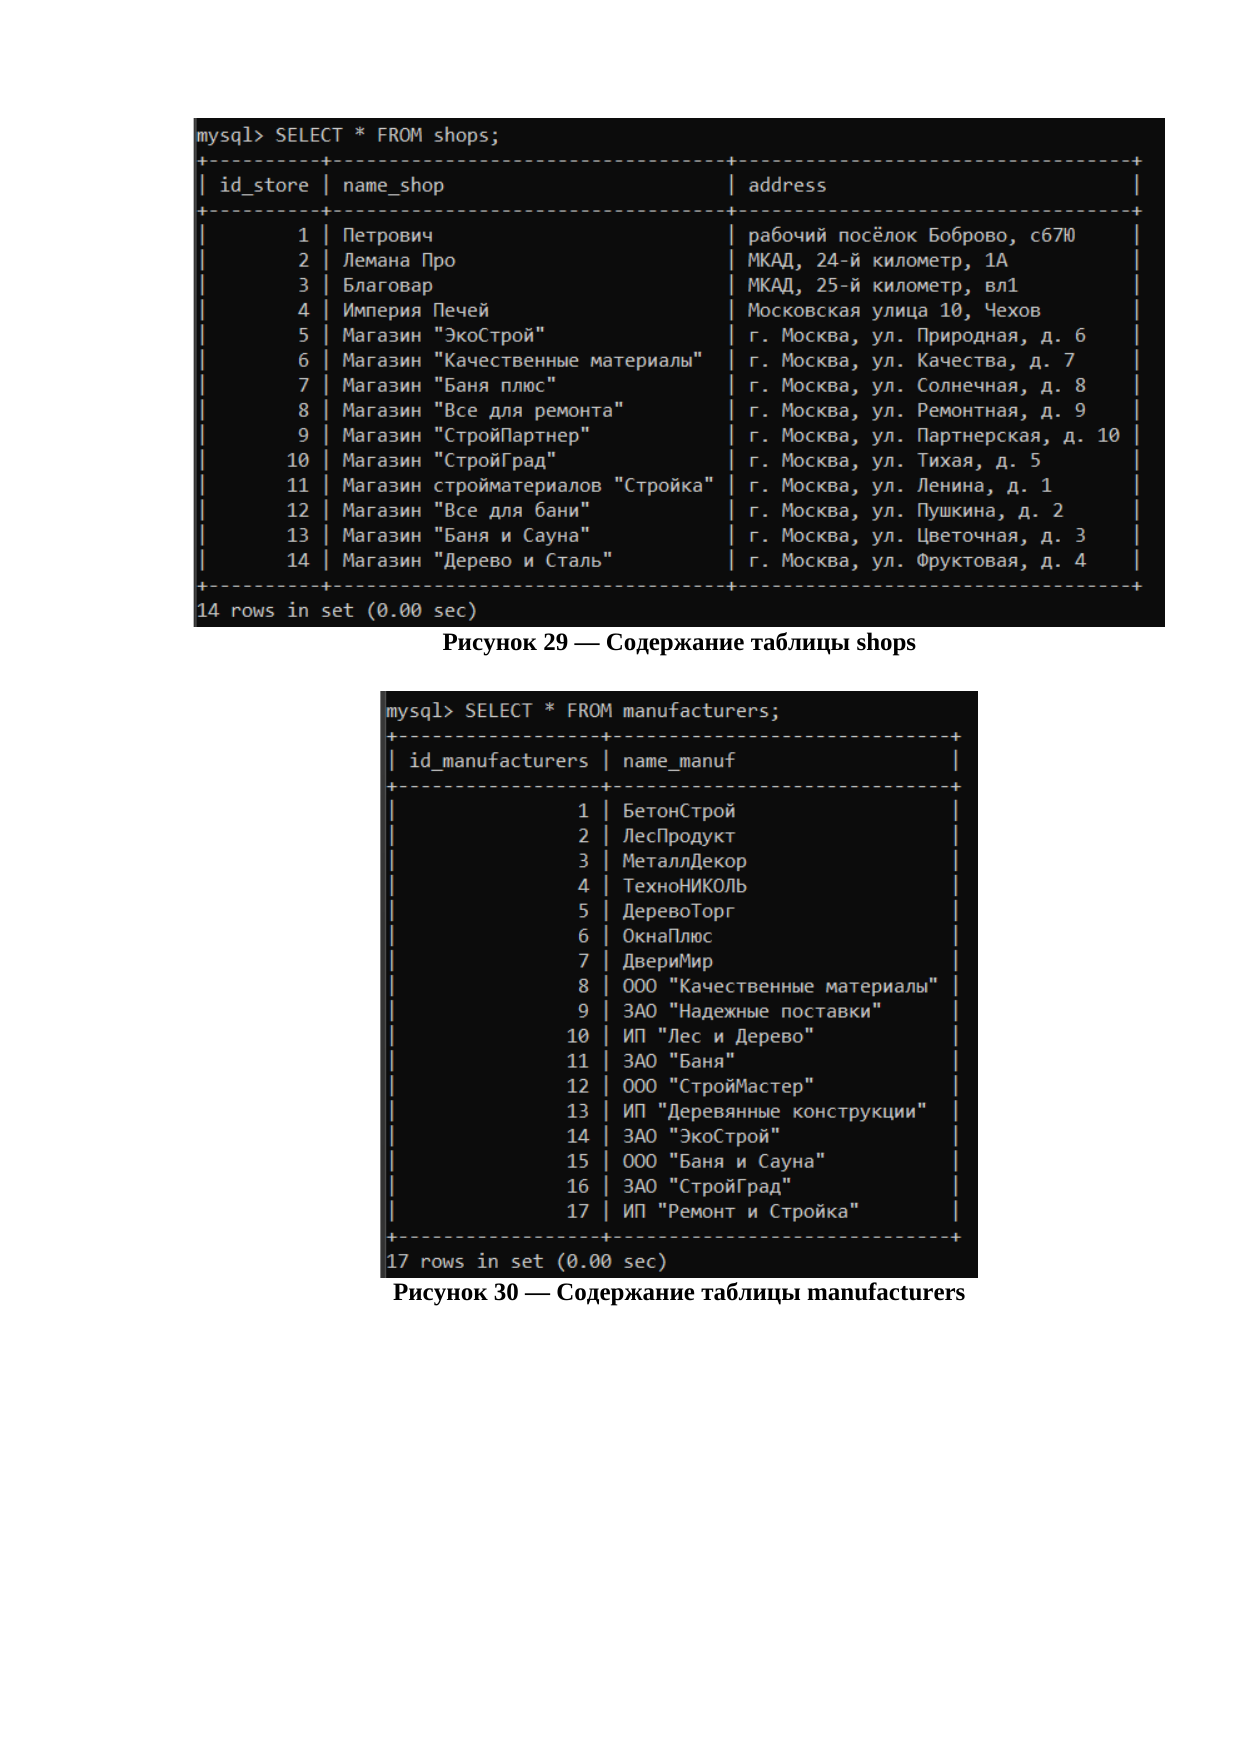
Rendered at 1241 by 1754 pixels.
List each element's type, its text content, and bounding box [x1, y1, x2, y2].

text Рисунок 29 — Содержание таблицы shops [177, 627, 1181, 656]
picture [380, 691, 978, 1278]
picture [193, 118, 1165, 627]
text Рисунок 30 — Содержание таблицы manufacturers [177, 1277, 1181, 1306]
